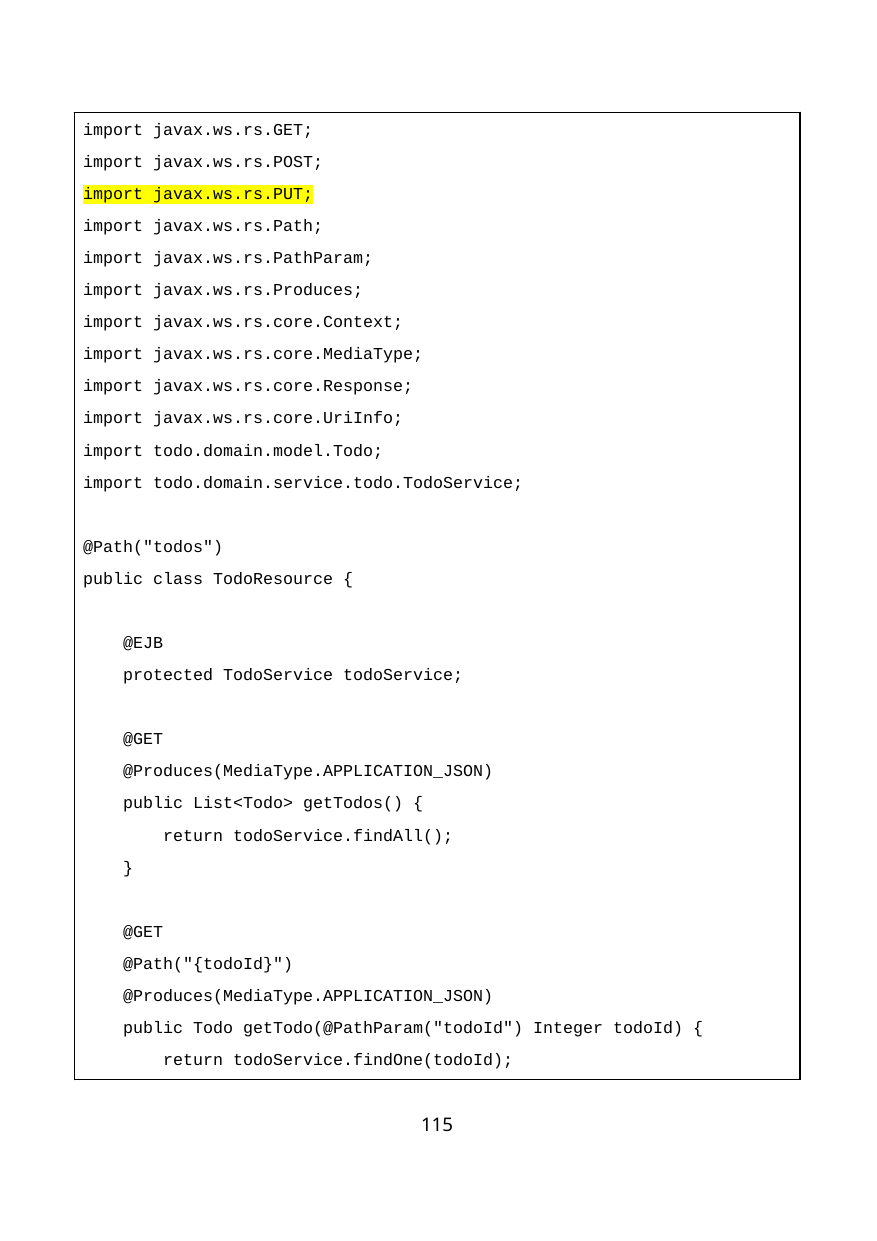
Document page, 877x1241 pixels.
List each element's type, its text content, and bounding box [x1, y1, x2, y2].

text return todoService.findAll(); [83, 821, 791, 853]
text import javax.ws.rs.Produces; [83, 275, 791, 307]
text import javax.ws.rs.GET; [75, 113, 799, 147]
text import javax.ws.rs.PUT; [83, 179, 791, 211]
text @GET [83, 724, 791, 756]
text import javax.ws.rs.core.MediaType; [83, 339, 791, 371]
text import javax.ws.rs.Path; [83, 211, 791, 243]
text import todo.domain.service.todo.TodoService; [83, 468, 791, 500]
text import javax.ws.rs.core.Context; [83, 307, 791, 339]
text import javax.ws.rs.core.UriInfo; [83, 403, 791, 436]
text import javax.ws.rs.PathParam; [83, 243, 791, 275]
text import todo.domain.model.Todo; [83, 436, 791, 468]
text return todoService.findOne(todoId); [75, 1042, 799, 1079]
text import javax.ws.rs.core.Response; [83, 371, 791, 403]
text @EJB [83, 628, 791, 660]
text } [83, 853, 791, 885]
text @Produces(MediaType.APPLICATION_JSON) [83, 756, 791, 788]
text @Path("todos") [83, 532, 791, 564]
text @Produces(MediaType.APPLICATION_JSON) [83, 981, 791, 1013]
text @GET [83, 917, 791, 949]
text public Todo getTodo(@PathParam("todoId") Integer todoId) { [83, 1013, 791, 1042]
text protected TodoService todoService; [83, 660, 791, 692]
text @Path("{todoId}") [83, 949, 791, 981]
text import javax.ws.rs.POST; [83, 147, 791, 179]
text public List<Todo> getTodos() { [83, 788, 791, 821]
text public class TodoResource { [83, 564, 791, 596]
